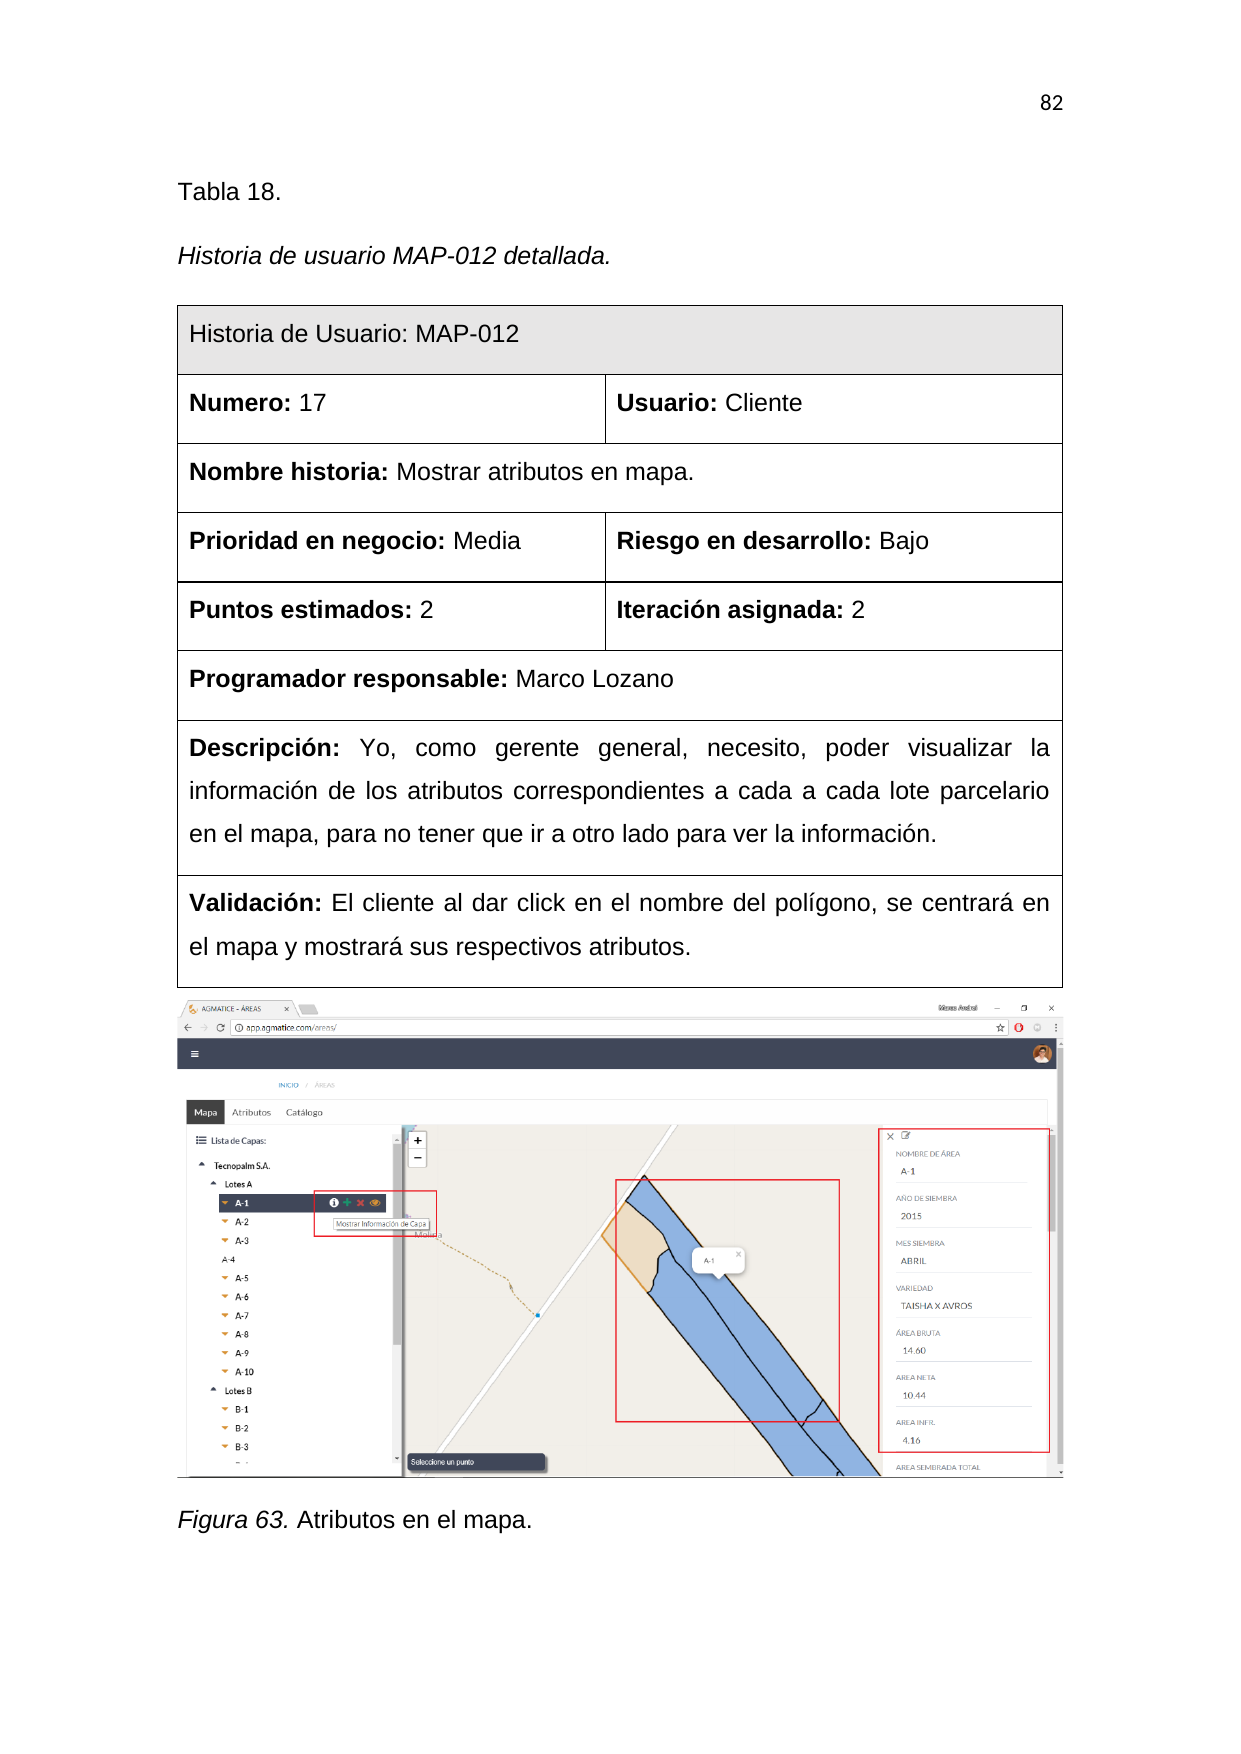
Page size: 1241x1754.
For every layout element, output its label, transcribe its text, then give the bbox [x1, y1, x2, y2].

text Tabla 18. [177, 177, 1063, 206]
table_cell Usuario: Cliente [606, 375, 1062, 443]
table_cell Numero: 17 [178, 375, 605, 443]
picture [177, 1000, 1064, 1478]
table_cell Nombre historia: Mostrar atributos en mapa. [178, 444, 1062, 512]
table_header Historia de Usuario: MAP-012 [178, 306, 1062, 374]
table_cell Programador responsable: Marco Lozano [178, 651, 1062, 719]
text Figura 63. Atributos en el mapa. [177, 1505, 1063, 1534]
table_cell Prioridad en negocio: Media [178, 513, 605, 581]
text Historia de usuario MAP-012 detallada. [177, 241, 1063, 270]
table_cell Descripción: Yo, como gerente general, necesito, poder visualizar la información de los atributos correspondientes a cada a cada lote parcelario en el mapa, para no tener que ir a otro lado para ver la información. [178, 721, 1062, 875]
table_cell Validación: El cliente al dar click en el nombre del polígono, se centrará en el mapa y mostrará sus respectivos atributos. [178, 876, 1062, 987]
table_cell Iteración asignada: 2 [606, 583, 1062, 650]
table_cell Puntos estimados: 2 [178, 583, 605, 650]
table_cell Riesgo en desarrollo: Bajo [606, 513, 1062, 581]
